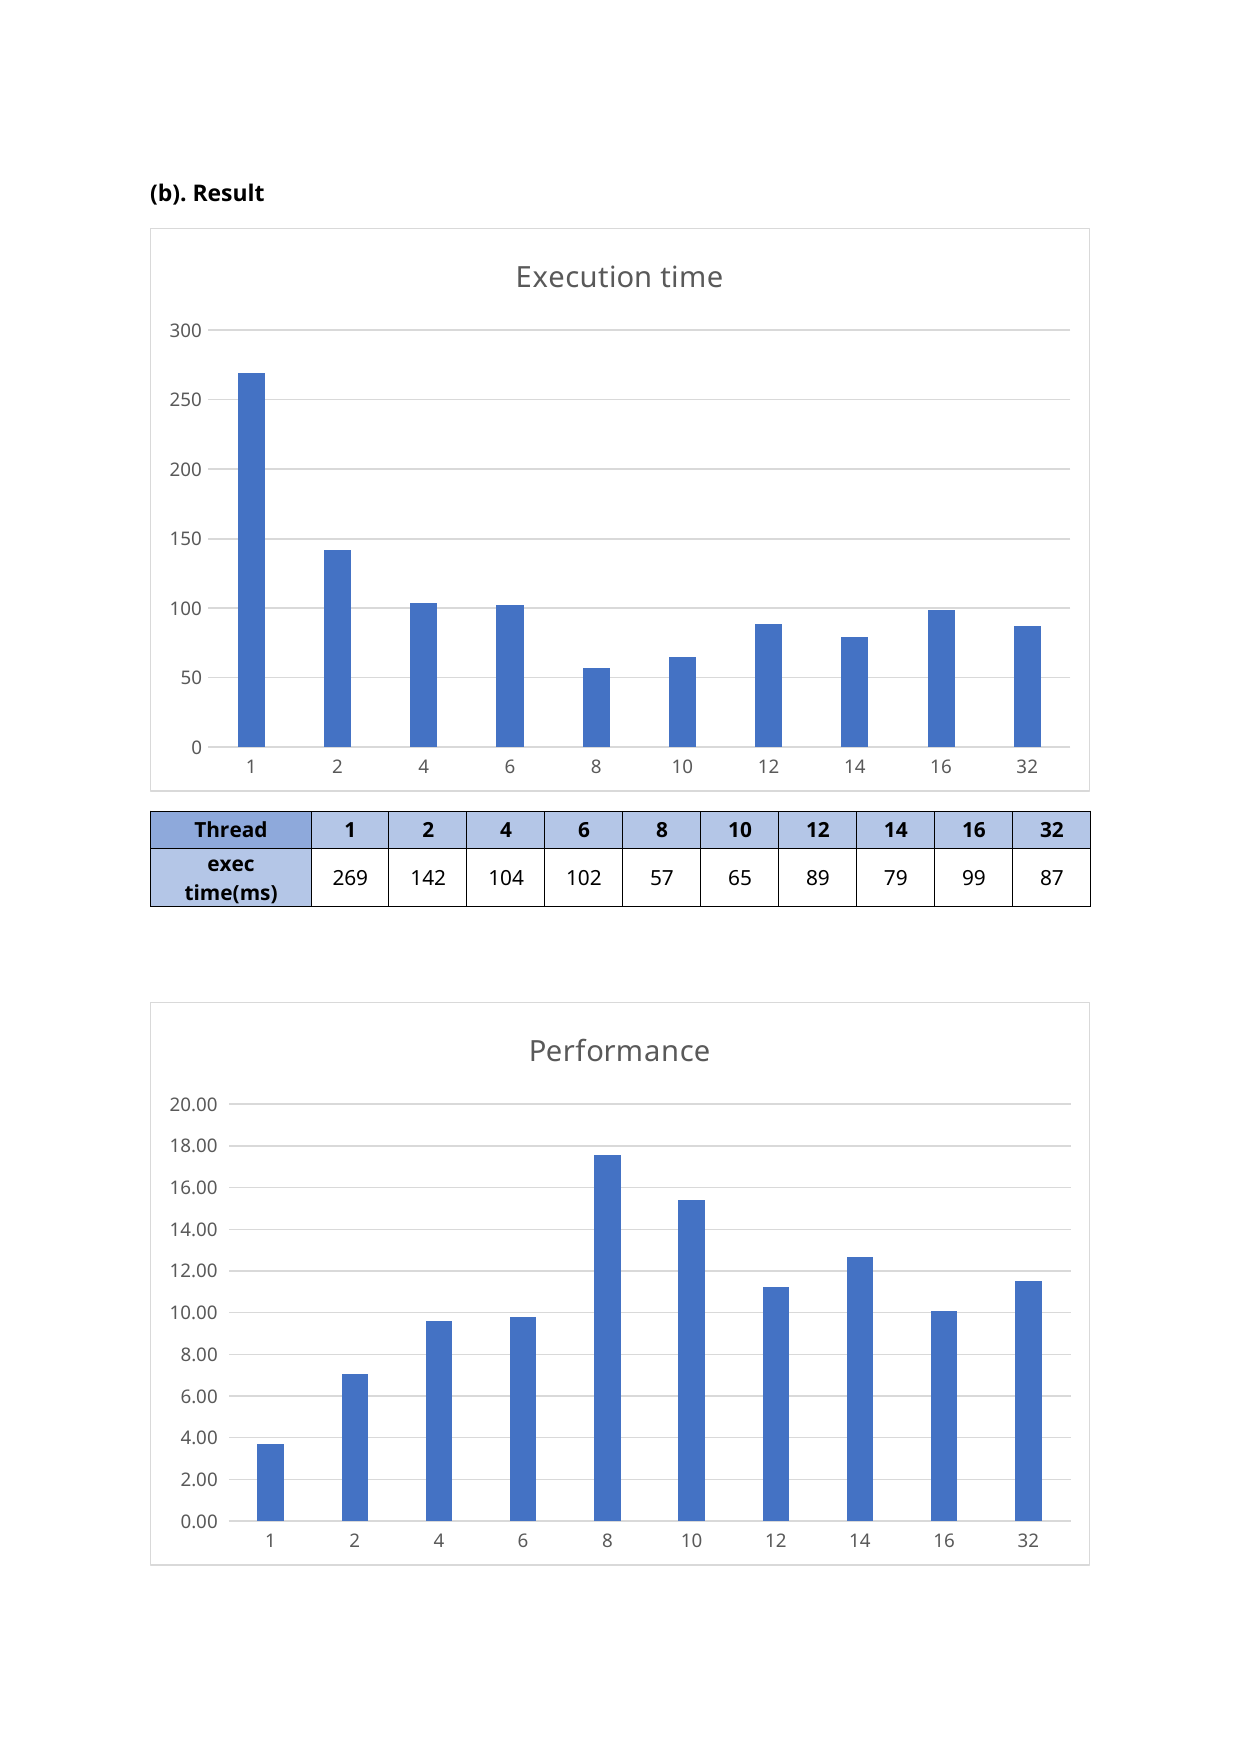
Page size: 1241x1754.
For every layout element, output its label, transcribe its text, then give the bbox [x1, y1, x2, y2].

table_cell 87 [1013, 849, 1090, 906]
table_header 14 [857, 812, 934, 848]
table_cell 99 [935, 849, 1012, 906]
table_header 1 [312, 812, 388, 848]
table_header Thread [151, 812, 311, 848]
text (b). Result [150, 177, 1090, 208]
table_header 16 [935, 812, 1012, 848]
table_cell 65 [701, 849, 778, 906]
table_cell 269 [312, 849, 388, 906]
table_header 2 [389, 812, 466, 848]
table_cell 102 [545, 849, 622, 906]
table_cell exec time(ms) [151, 849, 311, 906]
table_cell 142 [389, 849, 466, 906]
table_header 10 [701, 812, 778, 848]
table_header 6 [545, 812, 622, 848]
table_header 32 [1013, 812, 1090, 848]
table_cell 89 [779, 849, 856, 906]
table_cell 104 [467, 849, 544, 906]
table_header 4 [467, 812, 544, 848]
table_cell 57 [623, 849, 700, 906]
table_header 12 [779, 812, 856, 848]
table_header 8 [623, 812, 700, 848]
table_cell 79 [857, 849, 934, 906]
